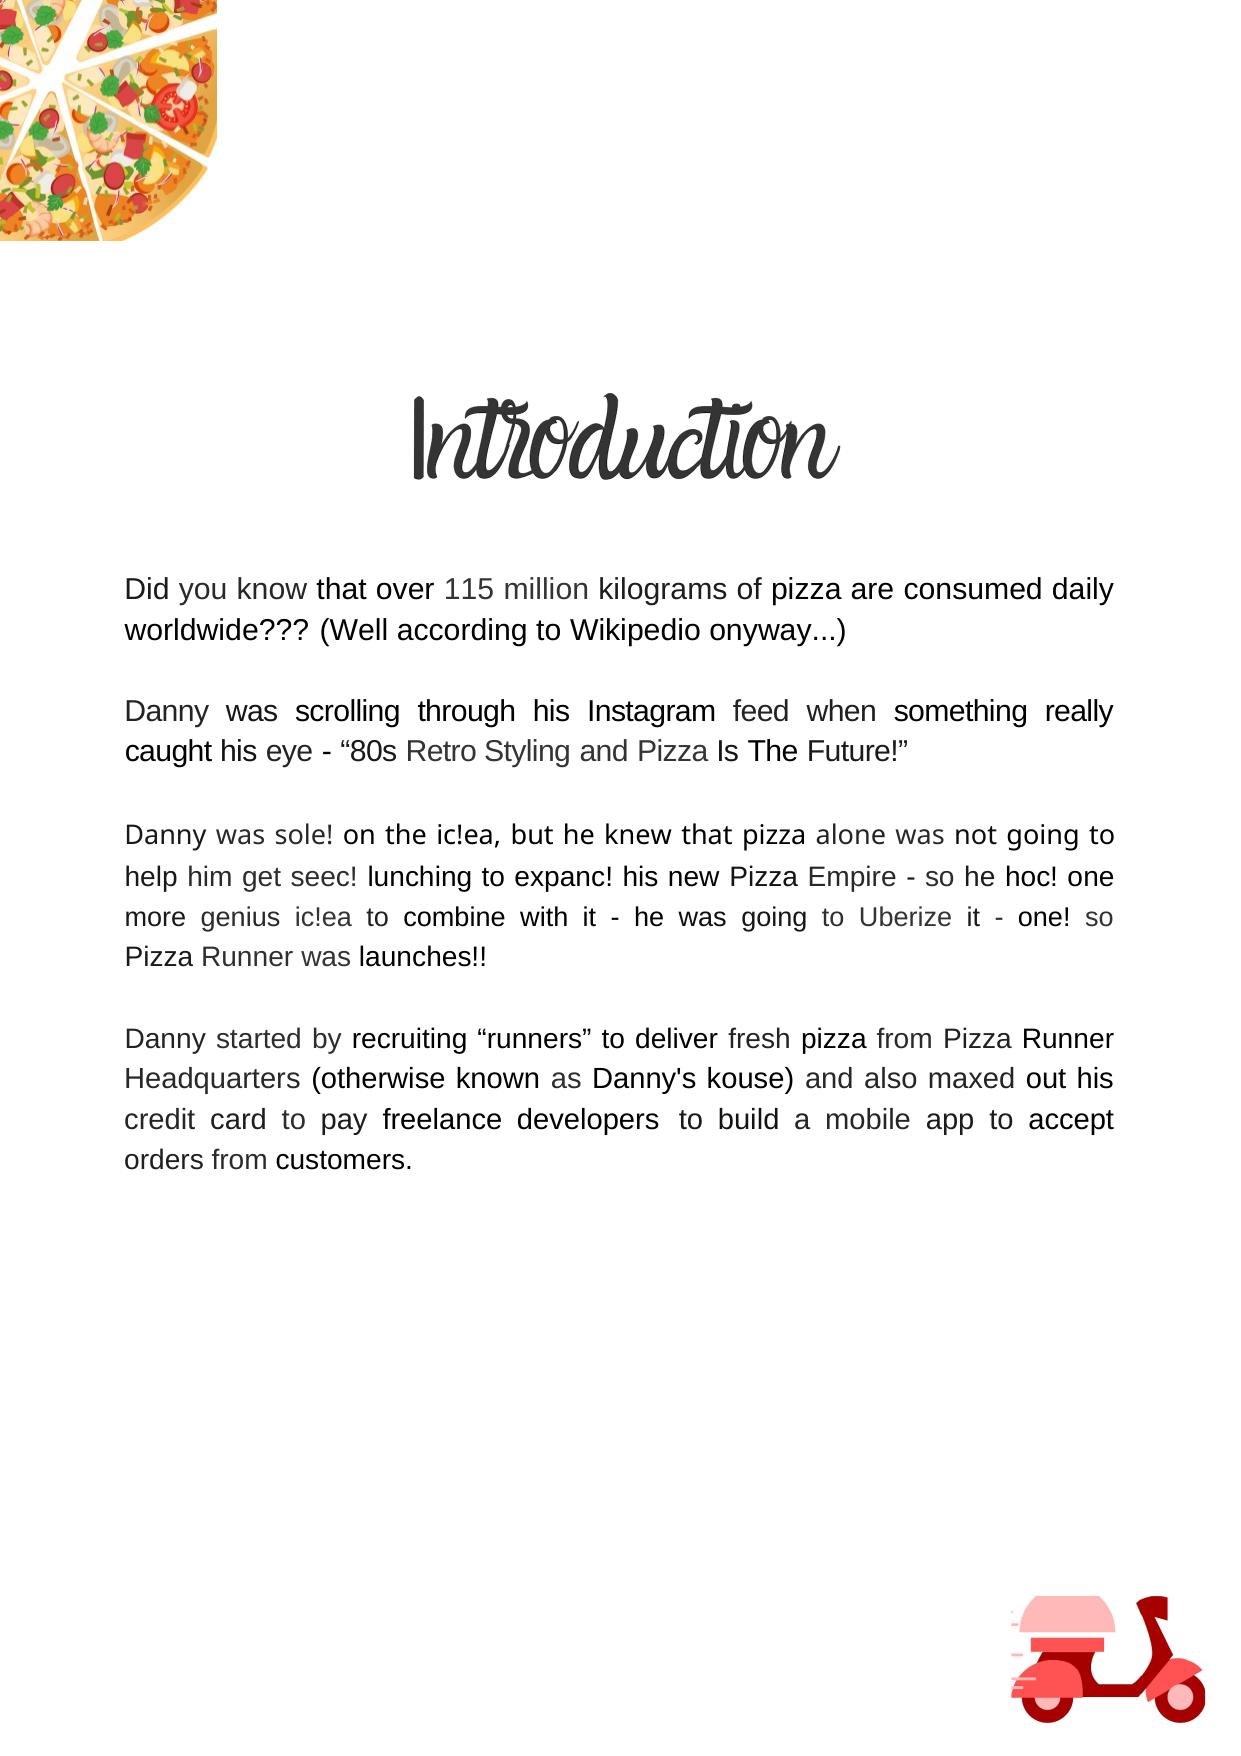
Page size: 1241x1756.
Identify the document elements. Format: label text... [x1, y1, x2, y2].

text Danny started by recruiting “runners” to deliver fresh pizza from Pizza Runner Headquarters (otherwise known as Danny's kouse) and also maxed out his credit card to pay freelance developers to build a mobile app to accept orders from customers. [124, 1022, 1114, 1175]
picture [413, 393, 841, 480]
text Danny was sole! on the ic!ea, but he knew that pizza alone was not going to help him get seec! lunching to expanc! his new Pizza Empire - so he hoc! one more genius ic!ea to combine with it - he was going to Uberize it - one! so Pizza Runner was launches!! [124, 815, 1115, 973]
text Did you know that over 115 million kilograms of pizza are consumed daily worldwide??? (Well according to Wikipedio onyway...) [124, 571, 1114, 646]
picture [1011, 1596, 1205, 1723]
picture [0, 0, 217, 241]
text Danny was scrolling through his Instagram feed when something really caught his eye - “80s Retro Styling and Pizza Is The Future!” [124, 693, 1115, 768]
